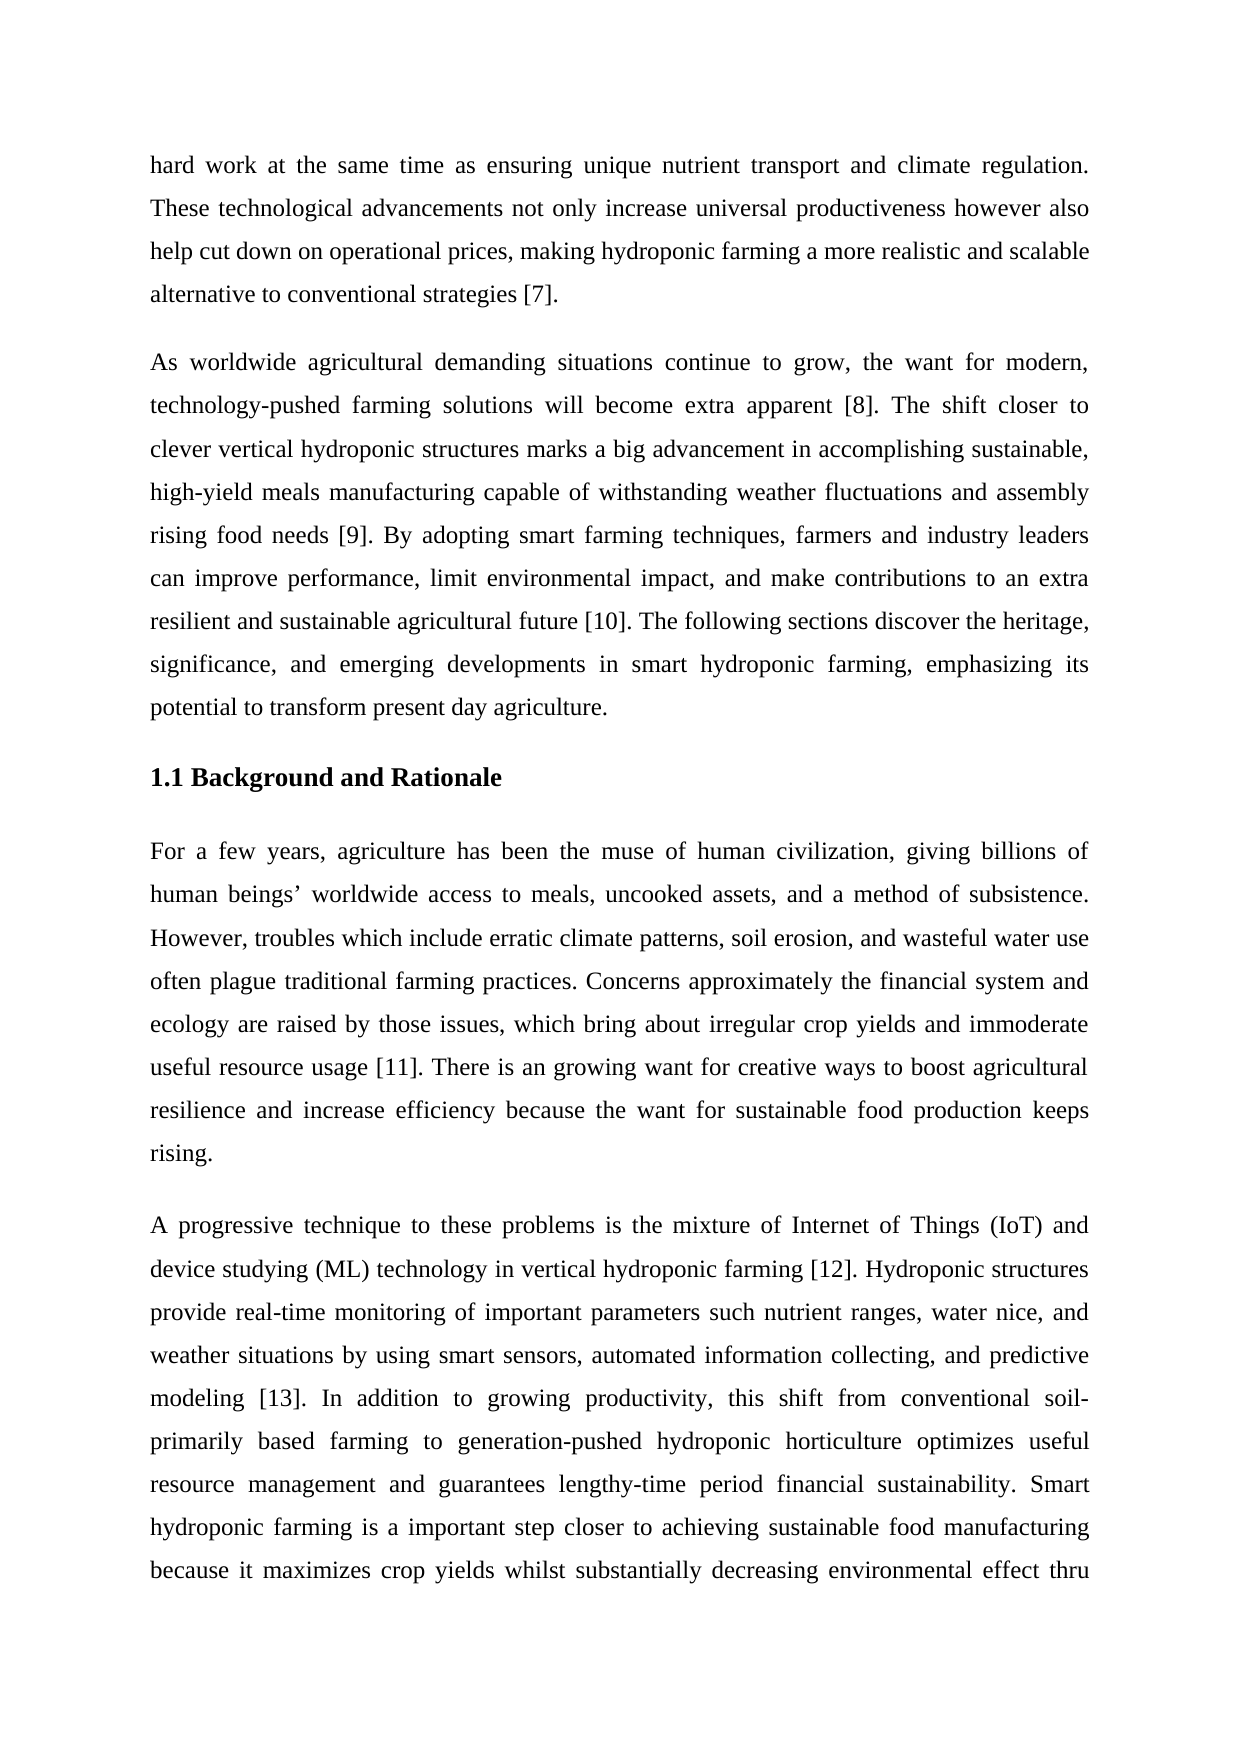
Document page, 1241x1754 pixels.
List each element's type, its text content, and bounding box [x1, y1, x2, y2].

text 1.1 Background and Rationale [150, 761, 1090, 792]
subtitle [150, 1211, 1090, 1584]
text As worldwide agricultural demanding situations continue to grow, the want for modern, technology-pushed farming solutions will become extra apparent [8]. The shift closer to clever vertical hydroponic structures marks a big advancement in accomplishing sustainable, high-yield meals manufacturing capable of withstanding weather fluctuations and assembly rising food needs [9]. By adopting smart farming techniques, farmers and industry leaders can improve performance, limit environmental impact, and make contributions to an extra resilient and sustainable agricultural future [10]. The following sections discover the heritage, significance, and emerging developments in smart hydroponic farming, emphasizing its potential to transform present day agriculture. [150, 347, 1090, 721]
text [150, 150, 1090, 308]
subtitle For a few years, agriculture has been the muse of human civilization, giving billions of human beings’ worldwide access to meals, uncooked assets, and a method of subsistence. However, troubles which include erratic climate patterns, soil erosion, and wasteful water use often plague traditional farming practices. Concerns approximately the financial system and ecology are raised by those issues, which bring about irregular crop yields and immoderate useful resource usage [11]. There is an growing want for creative ways to boost agricultural resilience and increase efficiency because the want for sustainable food production keeps rising. [150, 836, 1090, 1167]
